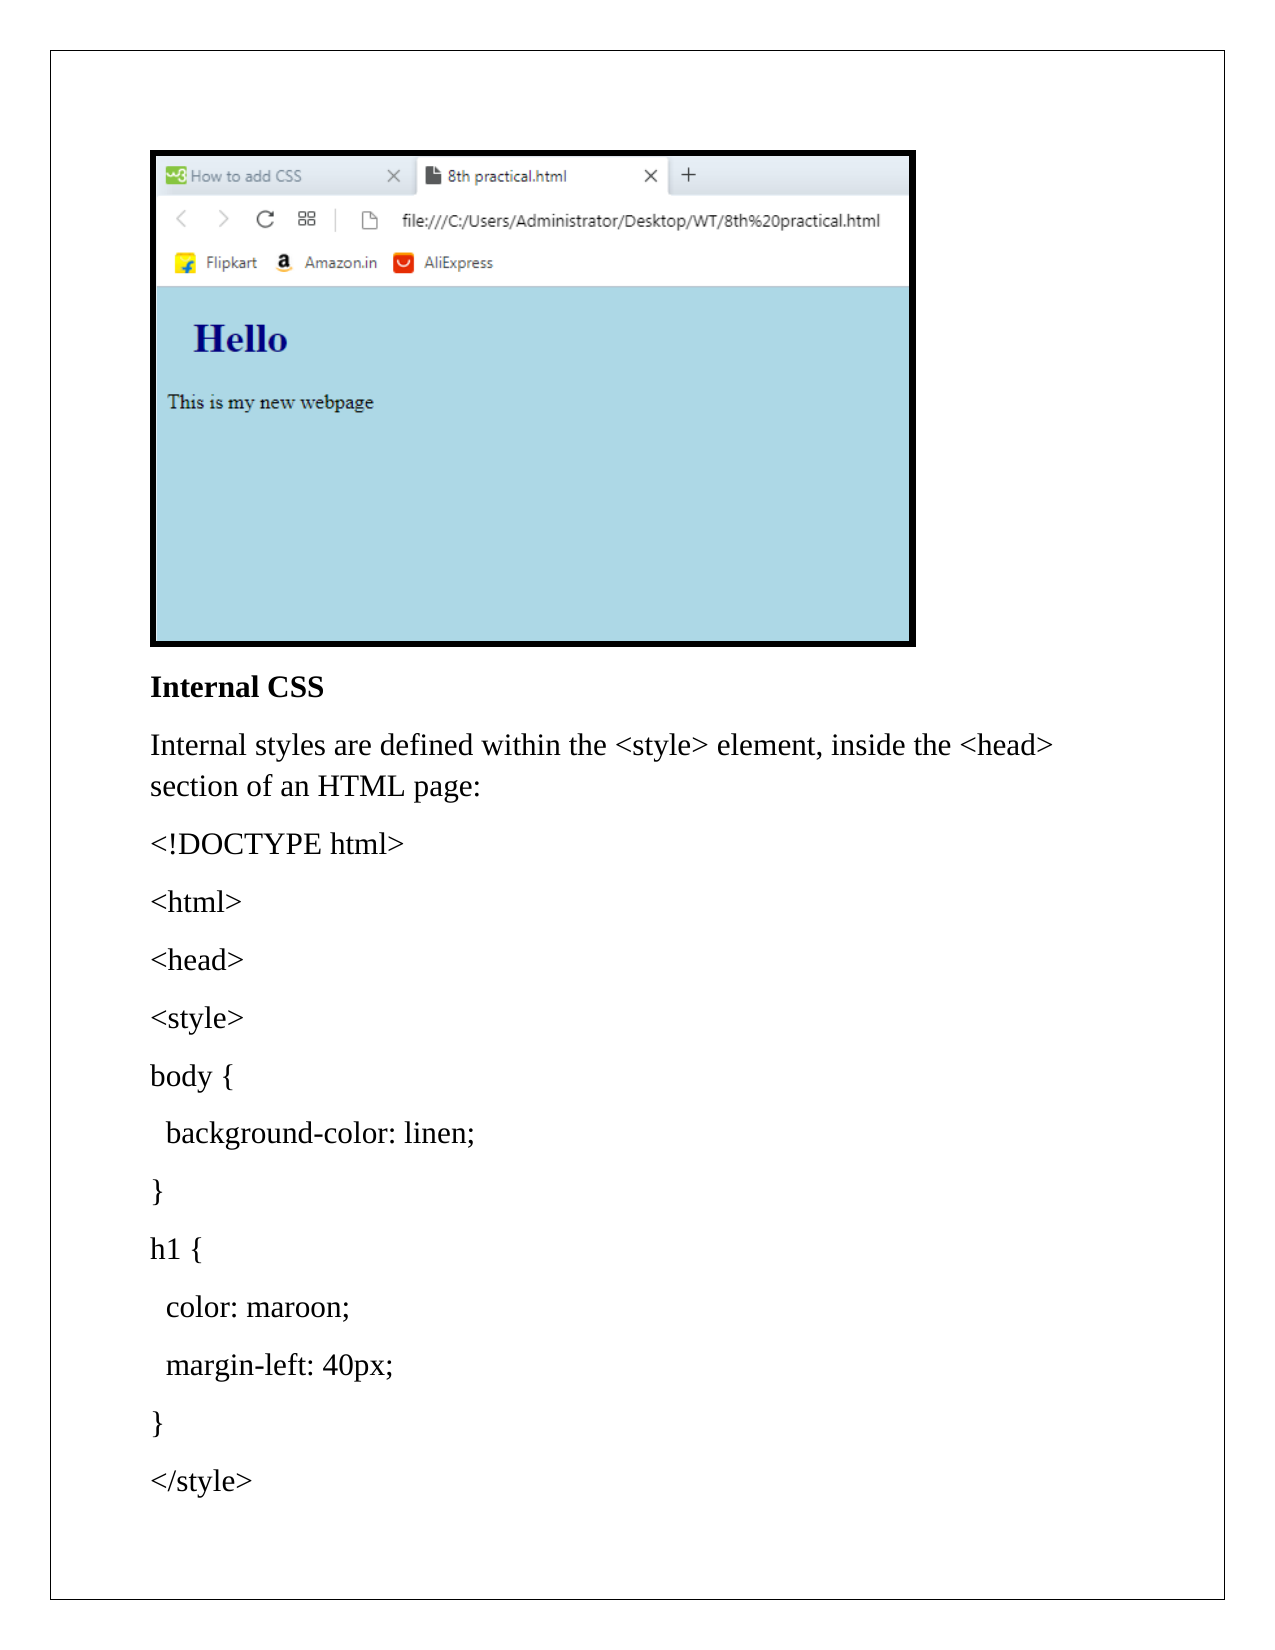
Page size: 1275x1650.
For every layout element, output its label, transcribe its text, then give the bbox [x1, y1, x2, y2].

text </style> [150, 1462, 1125, 1498]
text Internal styles are defined within the <style> element, inside the <head> section of an HTML page: [150, 726, 1125, 803]
text <style> [150, 999, 1125, 1035]
text } [150, 1404, 1125, 1440]
text } [150, 1173, 1125, 1209]
text <html> [150, 883, 1125, 919]
picture [156, 156, 909, 641]
text h1 { [150, 1231, 1125, 1267]
text Internal CSS [150, 668, 1125, 704]
text <!DOCTYPE html> [150, 825, 1125, 861]
text margin-left: 40px; [150, 1346, 1125, 1382]
text <head> [150, 941, 1125, 977]
text body { [150, 1057, 1125, 1093]
text color: maroon; [150, 1288, 1125, 1324]
text background-color: linen; [150, 1115, 1125, 1151]
